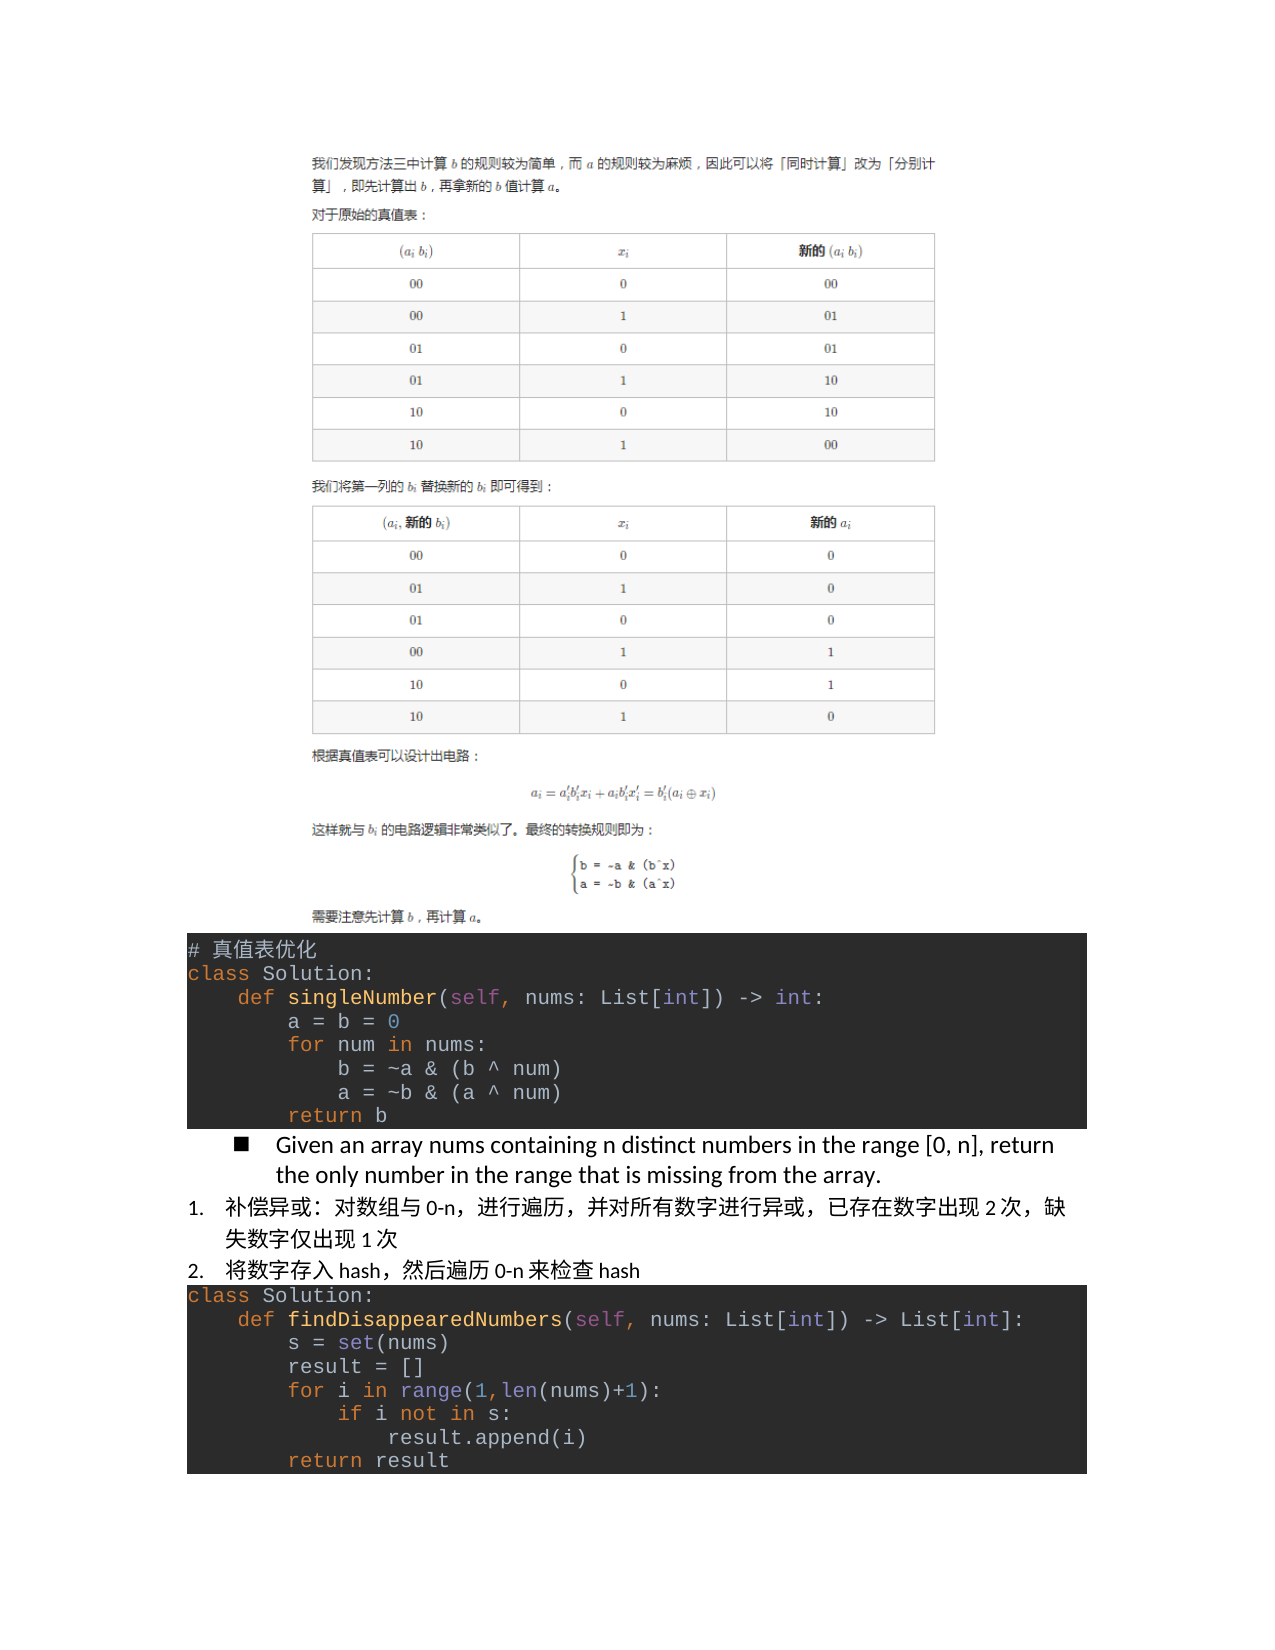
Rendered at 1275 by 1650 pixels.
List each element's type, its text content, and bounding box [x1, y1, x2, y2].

list 补偿异或：对数组与0-n，进行遍历，并对所有数字进行异或，已存在数字出现2次，缺失数字仅出现1次 [187, 1190, 1087, 1253]
picture [304, 150, 971, 933]
text # 真值表优化 [187, 933, 1087, 963]
text class Solution: def singleNumber(self, nums: List[int]) -> int: a = b = 0 for num in nums: b = ~a & (b ^ num) a = ~b & (a ^ num) return b [187, 963, 1087, 1129]
list 将数字存入hash，然后遍历0-n来检查hash [187, 1253, 1087, 1285]
list Given an array nums containing n distinct numbers in the range [0, n], return the only number in the range that is missing from the array. [232, 1129, 1087, 1190]
text class Solution: def findDisappearedNumbers(self, nums: List[int]) -> List[int]: s = set(nums) result = [] for i in range(1,len(nums)+1): if i not in s: result.append(i) return result [187, 1285, 1087, 1474]
